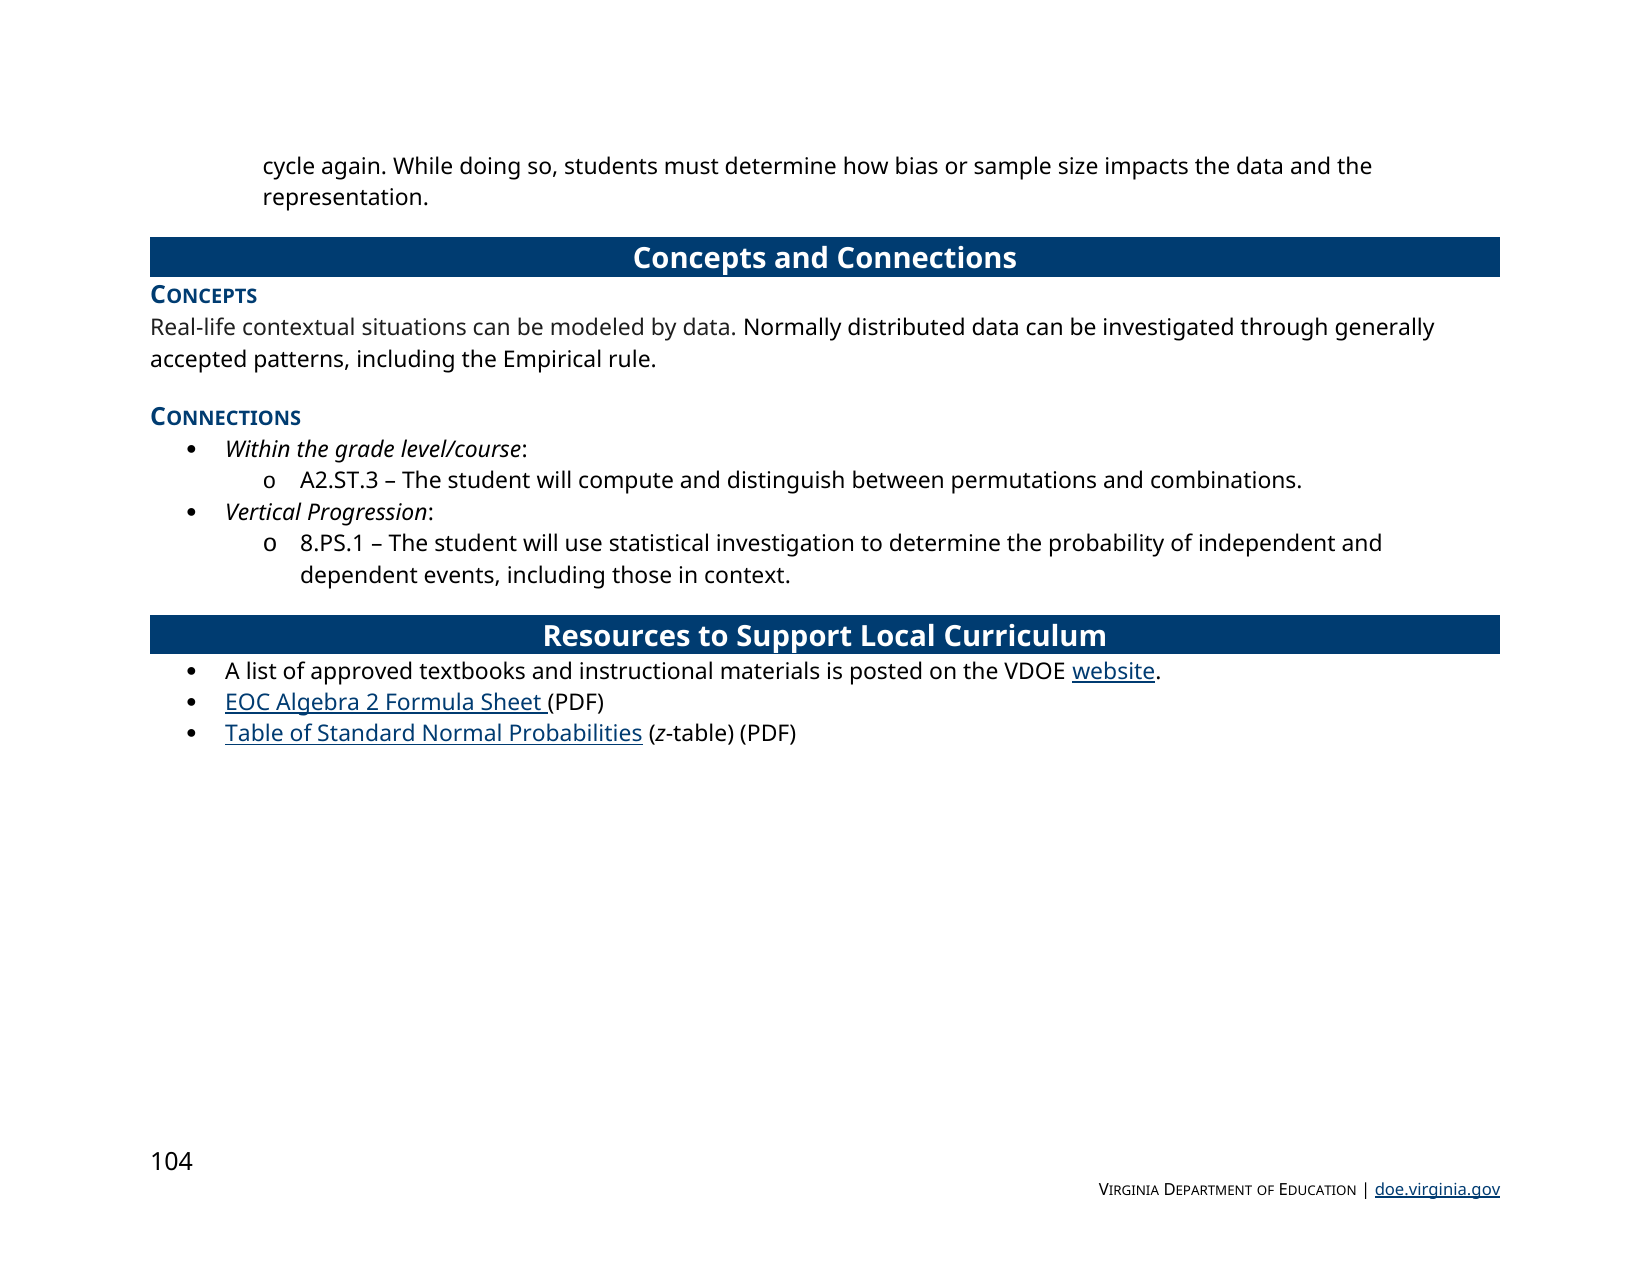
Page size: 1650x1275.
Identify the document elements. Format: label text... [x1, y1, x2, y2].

list 8.PS.1 – The student will use statistical investigation to determine the probability of independent and dependent events, including those in context. [262, 527, 1500, 590]
list Vertical Progression: [187, 495, 1500, 527]
list A2.ST.3 – The student will compute and distinguish between permutations and combinations. [262, 464, 1500, 495]
subtitle Concepts [150, 277, 1500, 311]
subtitle Resources to Support Local Curriculum [150, 615, 1500, 654]
subtitle Concepts and Connections [150, 237, 1500, 277]
list Table of Standard Normal Probabilities (z-table) (PDF) [187, 717, 1500, 748]
list EOC Algebra 2 Formula Sheet (PDF) [187, 686, 1500, 717]
list Within the grade level/course: [187, 433, 1500, 464]
list A list of approved textbooks and instructional materials is posted on the VDOE website. [187, 654, 1500, 686]
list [225, 150, 1500, 212]
text Real-life contextual situations can be modeled by data. Normally distributed data can be investigated through generally accepted patterns, including the Empirical rule. [150, 311, 1500, 374]
subtitle Connections [150, 399, 1500, 433]
